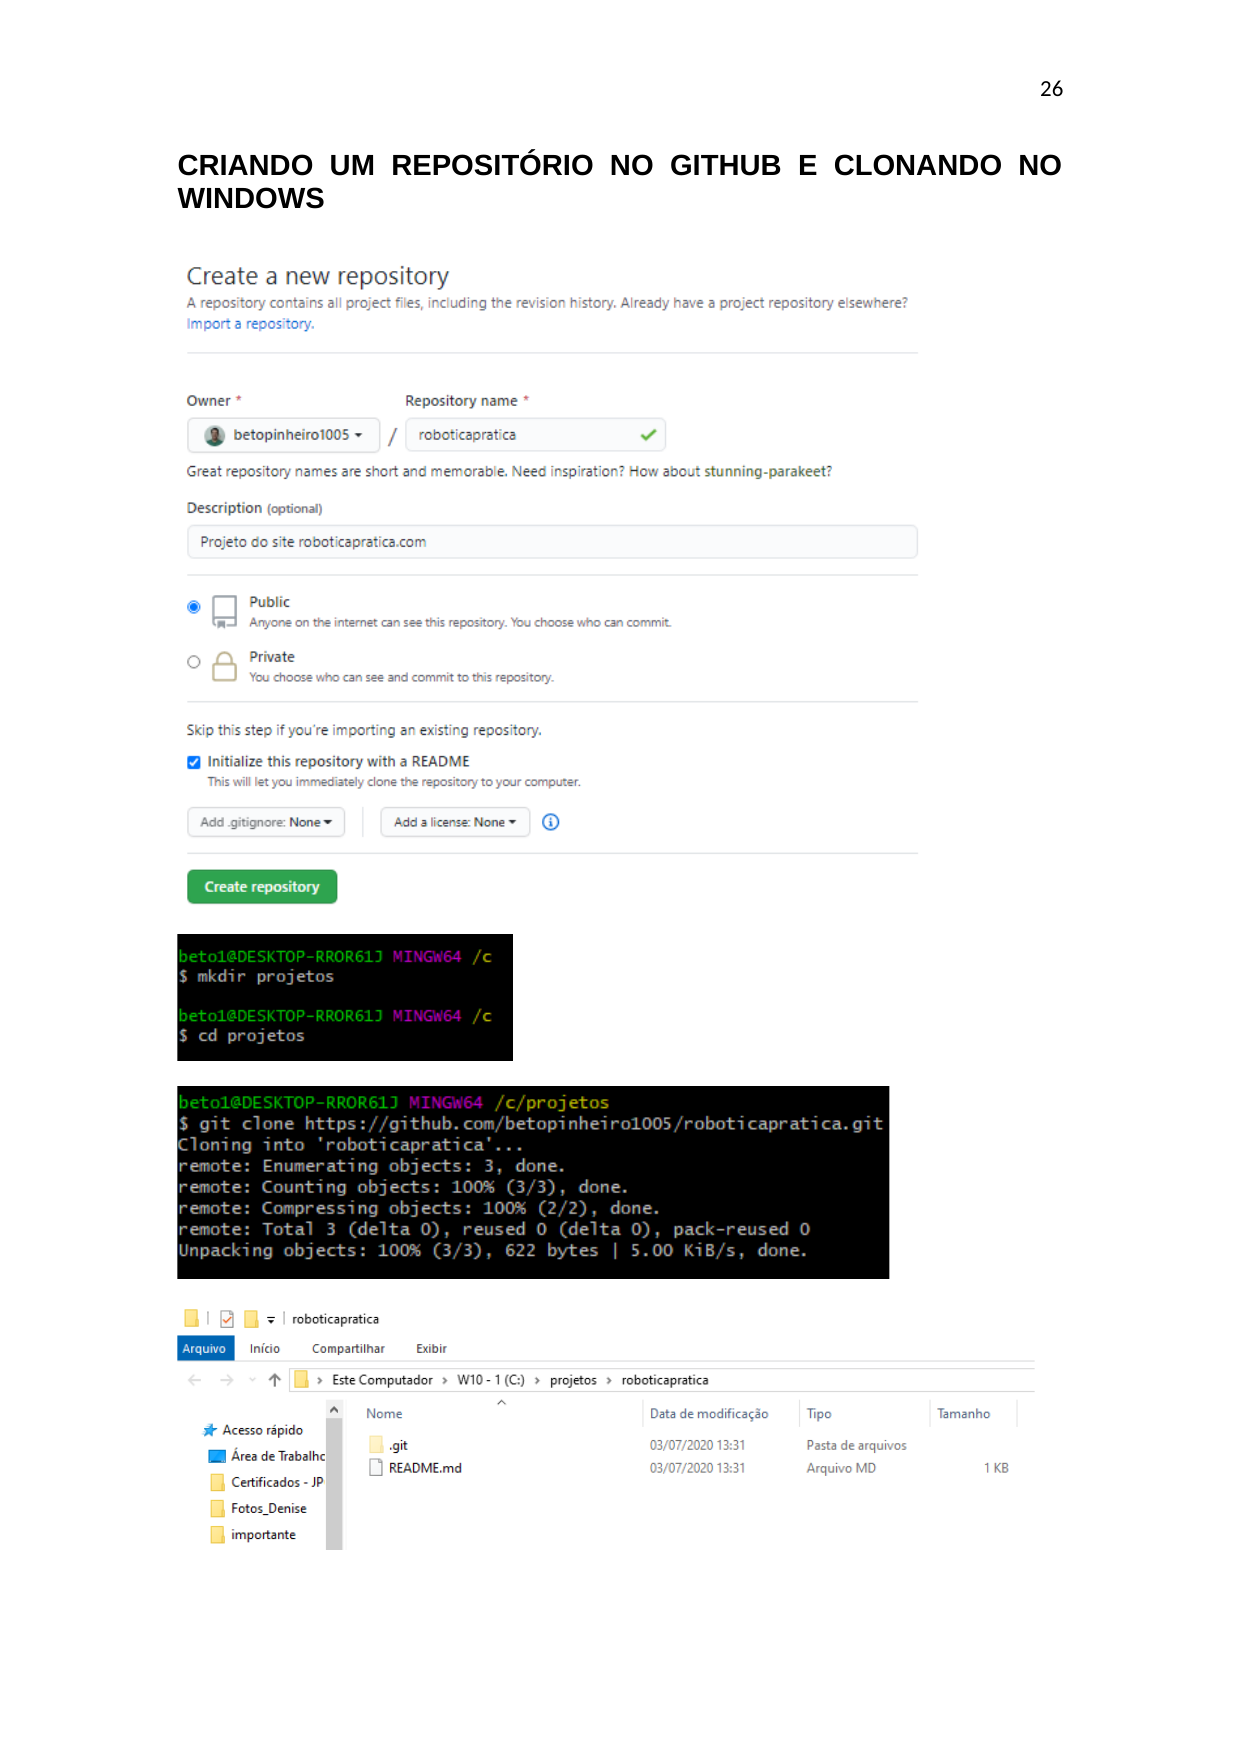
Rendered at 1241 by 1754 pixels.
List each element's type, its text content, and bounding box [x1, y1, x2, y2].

picture [177, 1086, 890, 1279]
picture [177, 1305, 1035, 1550]
picture [177, 934, 513, 1061]
picture [177, 241, 926, 909]
subtitle Criando um repositório no Github e clonando no Windows [177, 148, 1063, 215]
